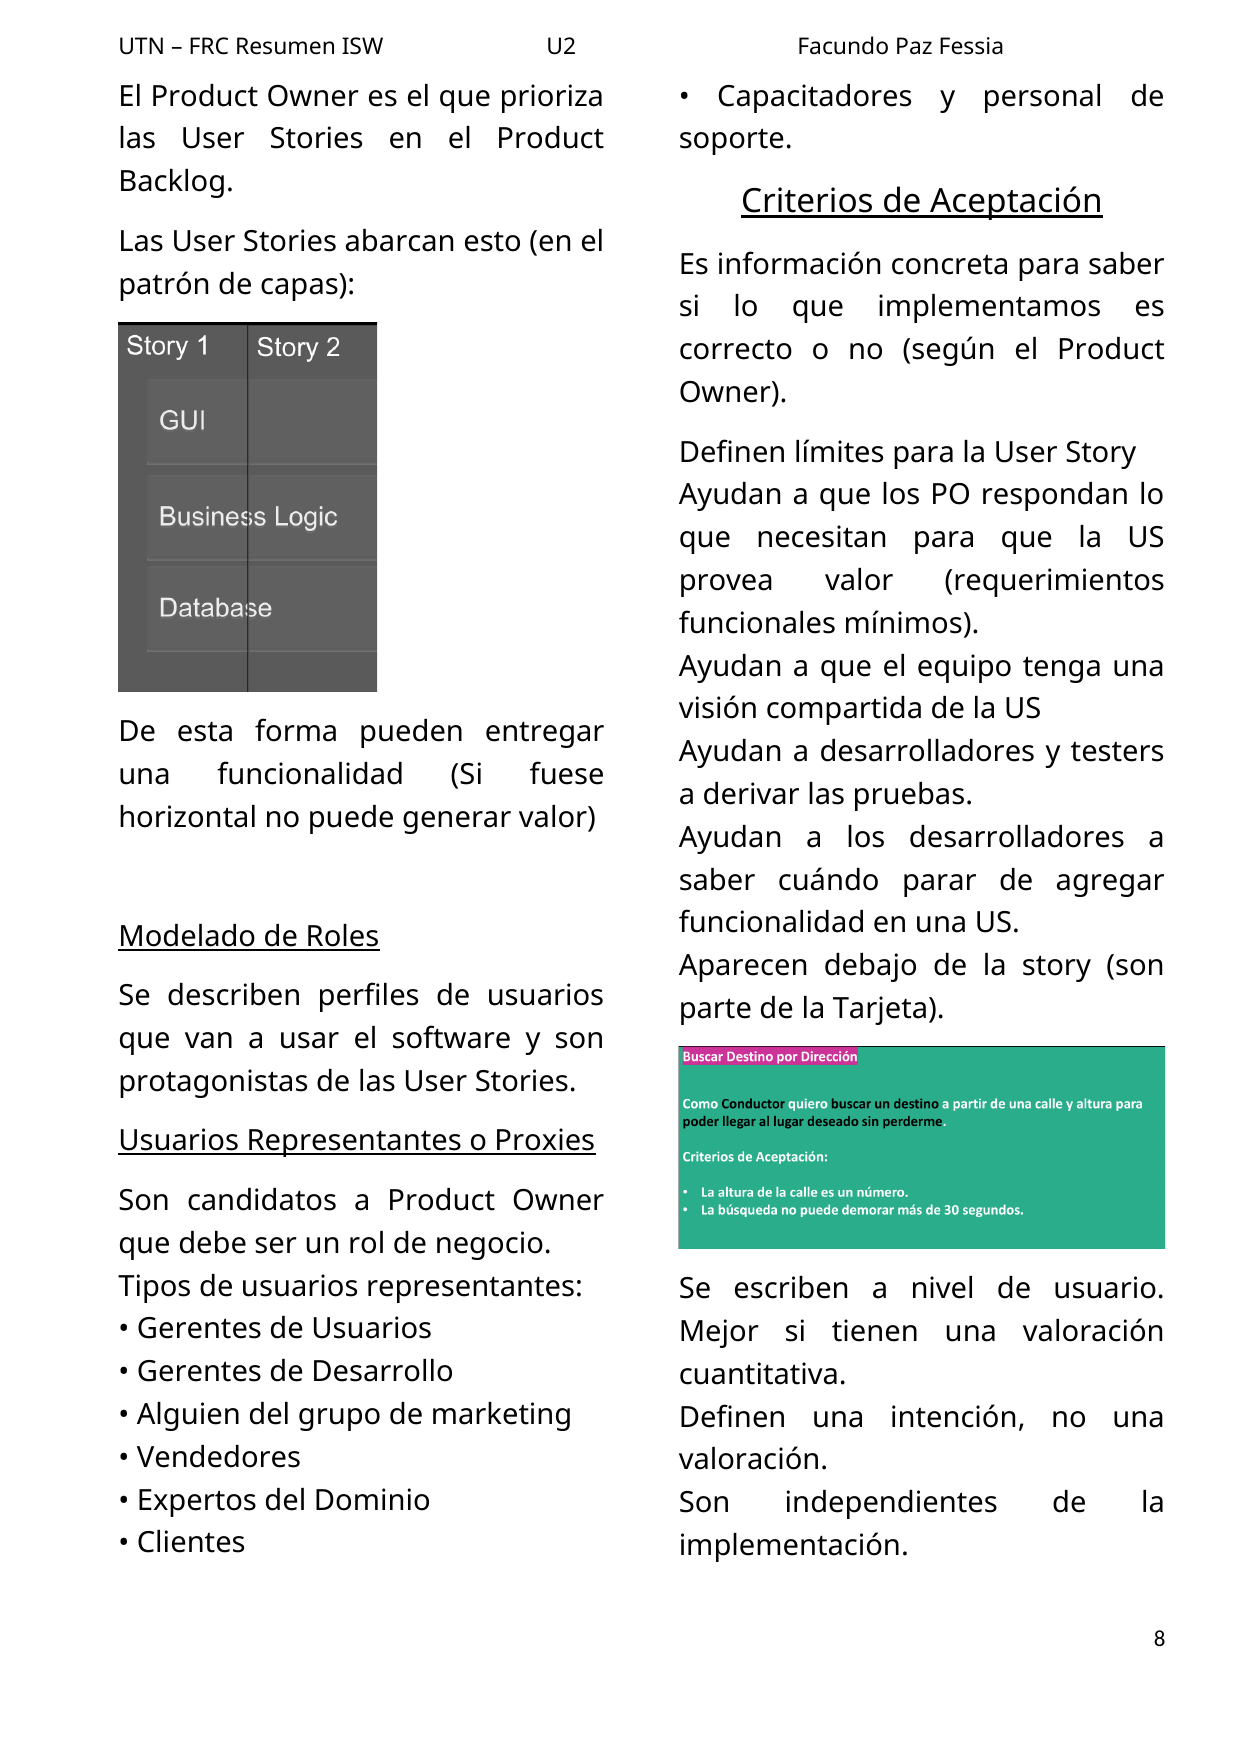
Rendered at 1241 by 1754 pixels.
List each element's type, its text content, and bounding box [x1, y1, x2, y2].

text Criterios de Aceptación [678, 177, 1165, 223]
text • Expertos del Dominio [118, 1479, 605, 1518]
text Es información concreta para saber si lo que implementamos es correcto o no (según el Product Owner). [678, 243, 1165, 411]
picture [118, 322, 378, 692]
text Se escriben a nivel de usuario. Mejor si tienen una valoración cuantitativa. [678, 1267, 1165, 1393]
text Tipos de usuarios representantes: [118, 1265, 605, 1304]
text El Product Owner es el que prioriza las User Stories en el Product Backlog. [118, 75, 605, 200]
text Definen una intención, no una valoración. [678, 1396, 1165, 1478]
text Son candidatos a Product Owner que debe ser un rol de negocio. [118, 1179, 605, 1262]
picture [678, 1046, 1166, 1249]
text Las User Stories abarcan esto (en el patrón de capas): [118, 220, 605, 303]
text Modelado de Roles [118, 915, 605, 955]
text • Vendedores [118, 1436, 605, 1476]
text Ayudan a que el equipo tenga una visión compartida de la US [678, 645, 1165, 727]
text • Gerentes de Usuarios [118, 1308, 605, 1347]
text Ayudan a desarrolladores y testers a derivar las pruebas. [678, 731, 1165, 813]
text Definen límites para la User Story [678, 431, 1165, 471]
text Ayudan a que los PO respondan lo que necesitan para que la US provea valor (requerimientos funcionales mínimos). [678, 474, 1165, 642]
text • Capacitadores y personal de soporte. [678, 75, 1165, 157]
text Usuarios Representantes o Proxies [118, 1120, 605, 1159]
text • Alguien del grupo de marketing [118, 1393, 605, 1433]
text Son independientes de la implementación. [678, 1481, 1165, 1564]
text De esta forma pueden entregar una funcionalidad (Si fuese horizontal no puede generar valor) [118, 711, 605, 836]
text Ayudan a los desarrolladores a saber cuándo parar de agregar funcionalidad en una US. [678, 816, 1165, 941]
text Aparecen debajo de la story (son parte de la Tarjeta). [678, 944, 1165, 1027]
text Se describen perfiles de usuarios que van a usar el software y son protagonistas de las User Stories. [118, 974, 605, 1100]
text • Gerentes de Desarrollo [118, 1350, 605, 1390]
text • Clientes [118, 1522, 605, 1561]
